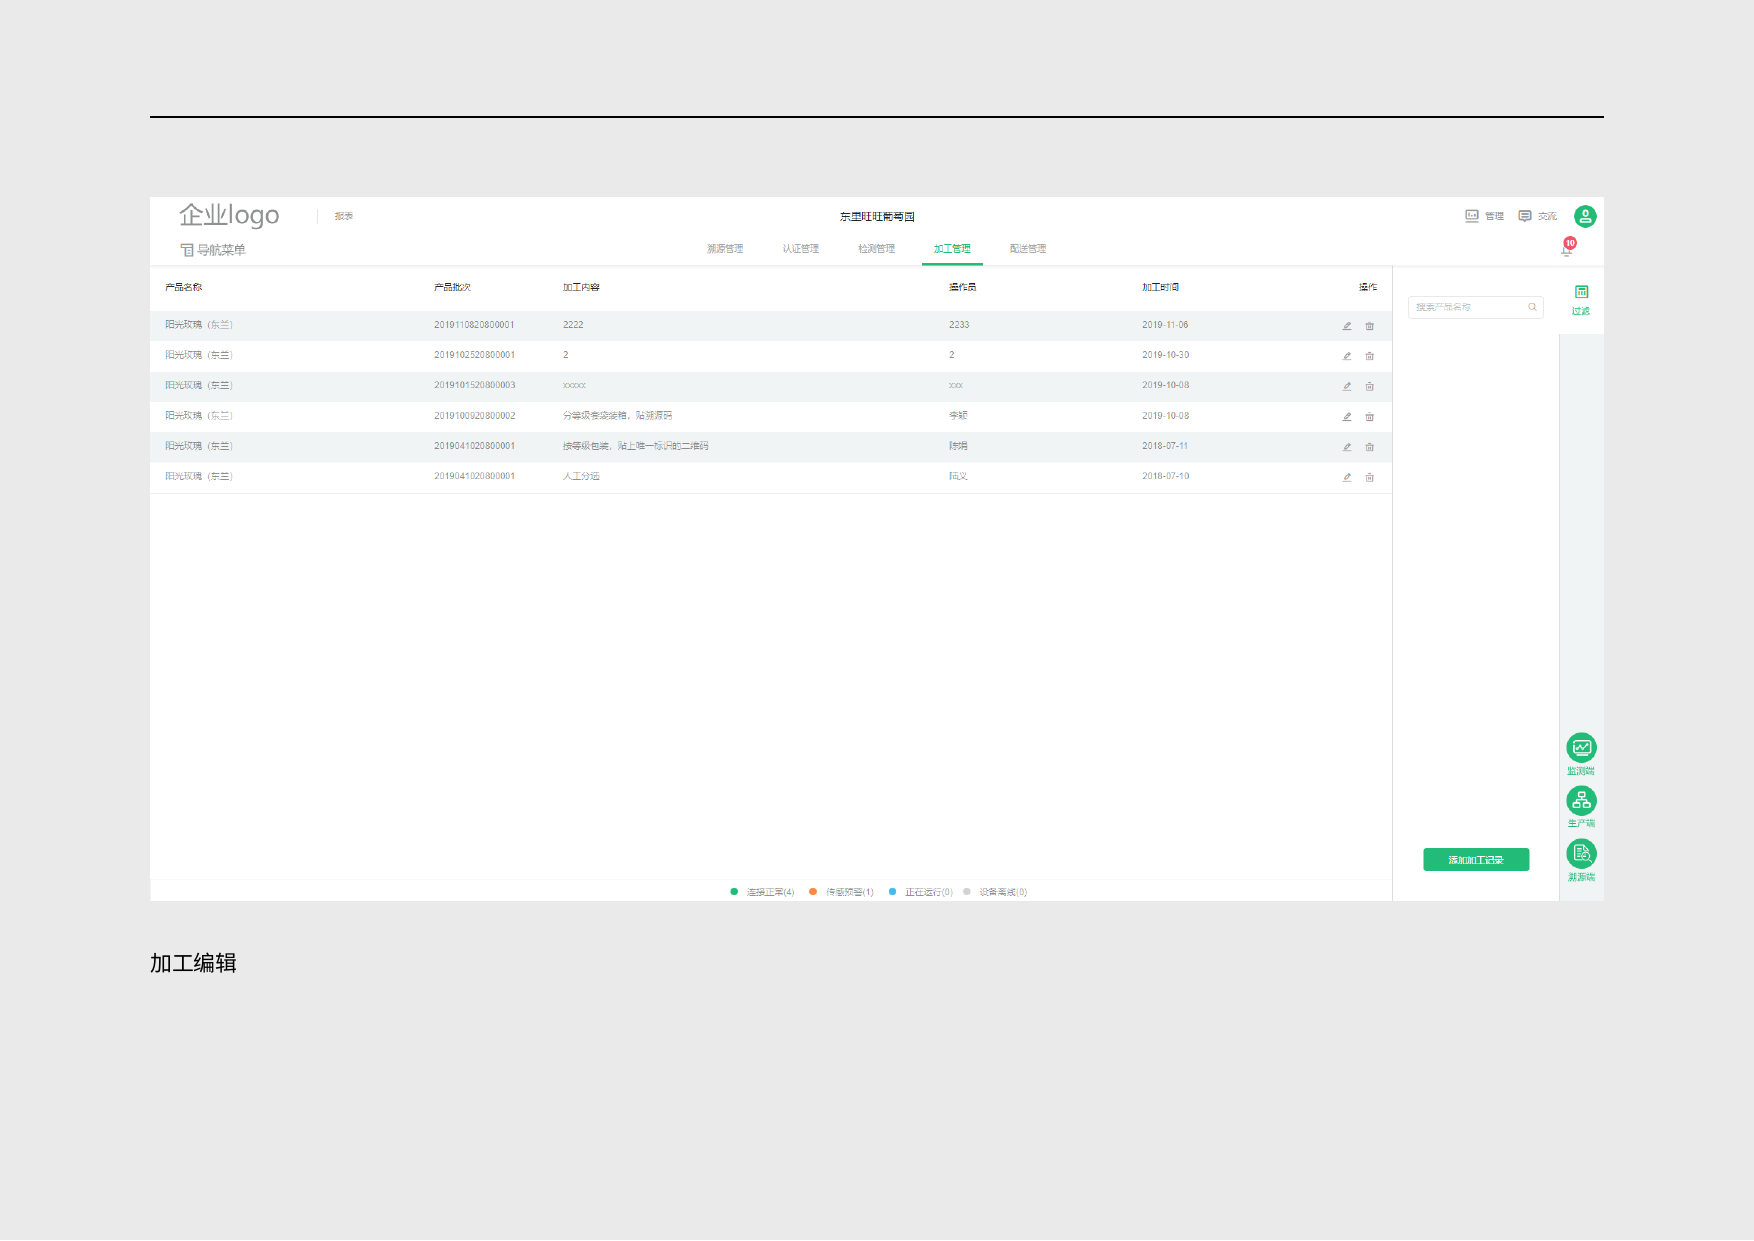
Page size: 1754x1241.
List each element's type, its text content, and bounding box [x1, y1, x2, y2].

picture [150, 197, 1604, 901]
text 加工编辑 [150, 945, 1604, 978]
